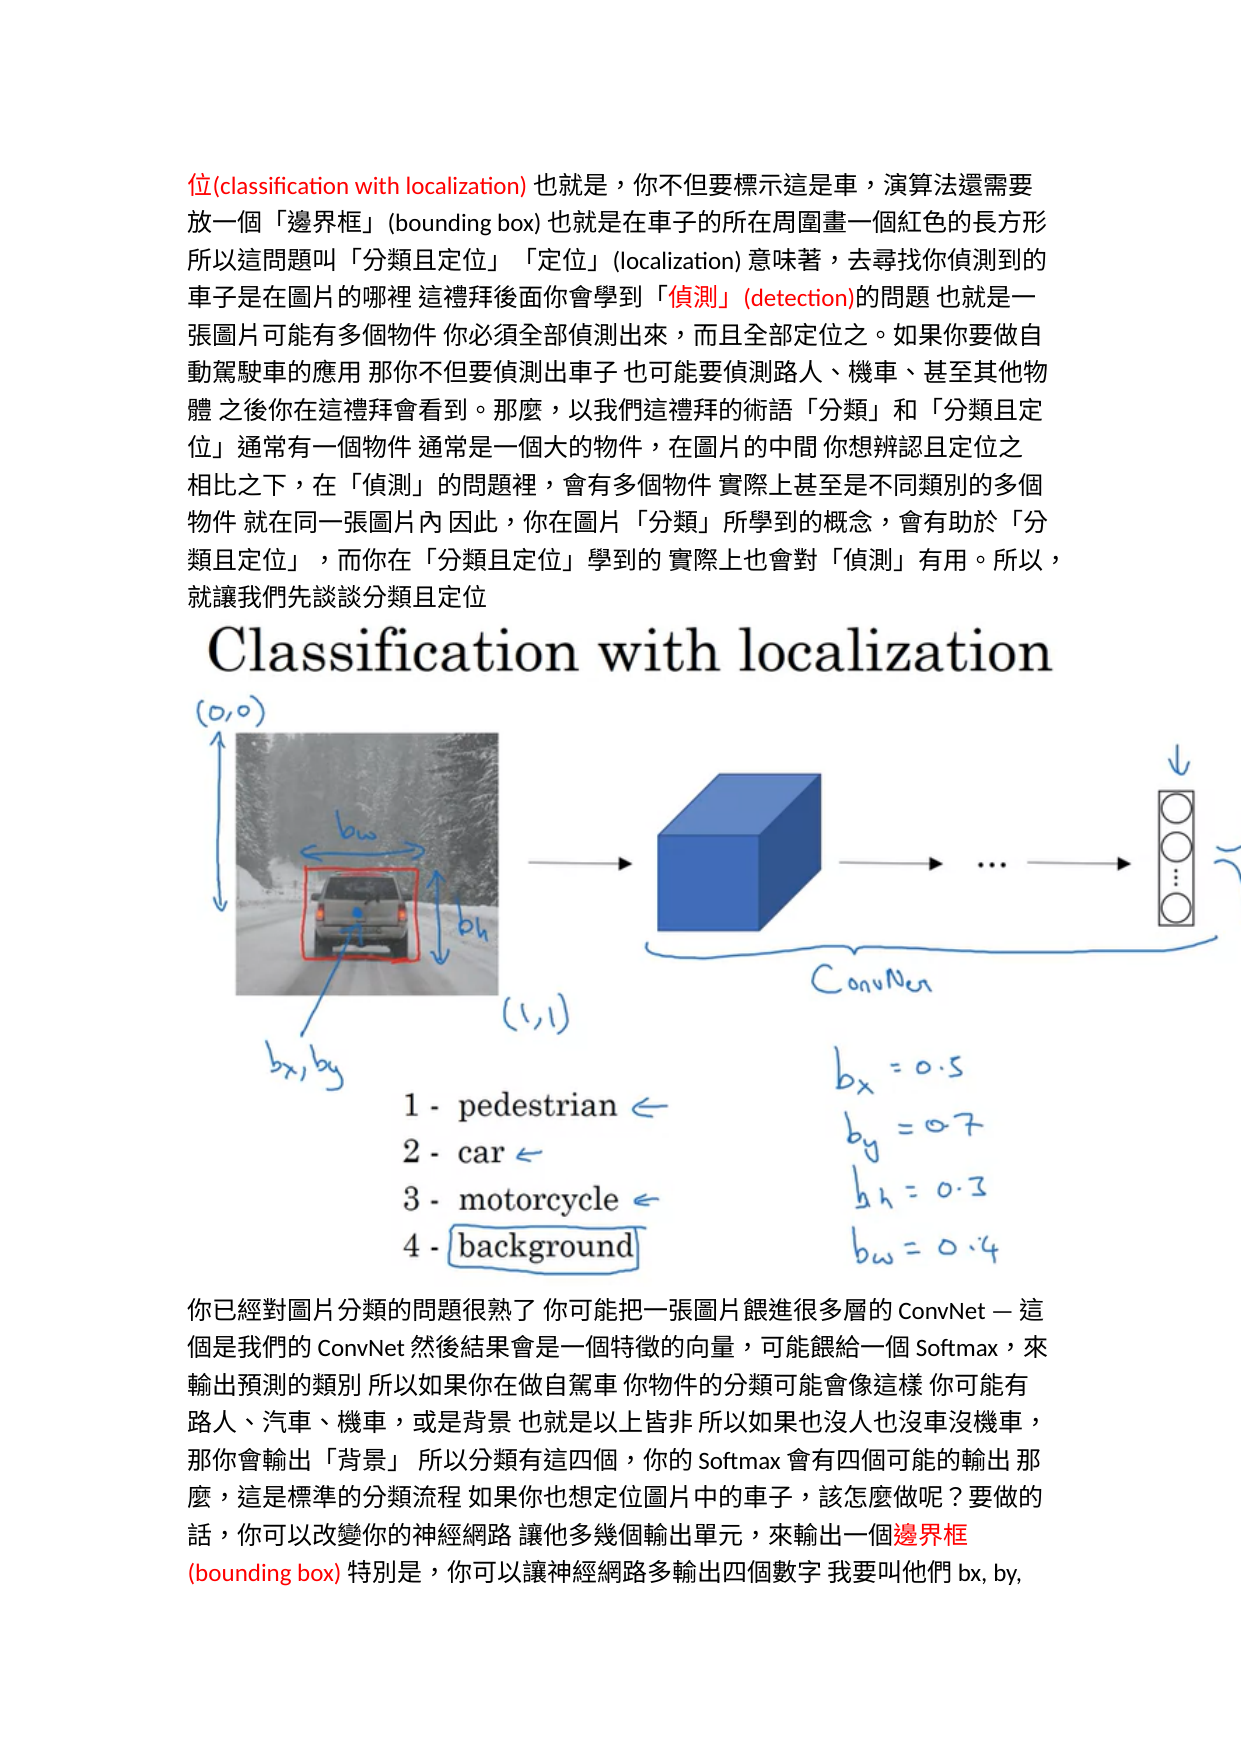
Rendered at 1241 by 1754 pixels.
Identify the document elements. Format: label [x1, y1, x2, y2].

picture [187, 616, 1241, 1287]
text [187, 164, 1053, 614]
text [187, 1289, 1053, 1589]
